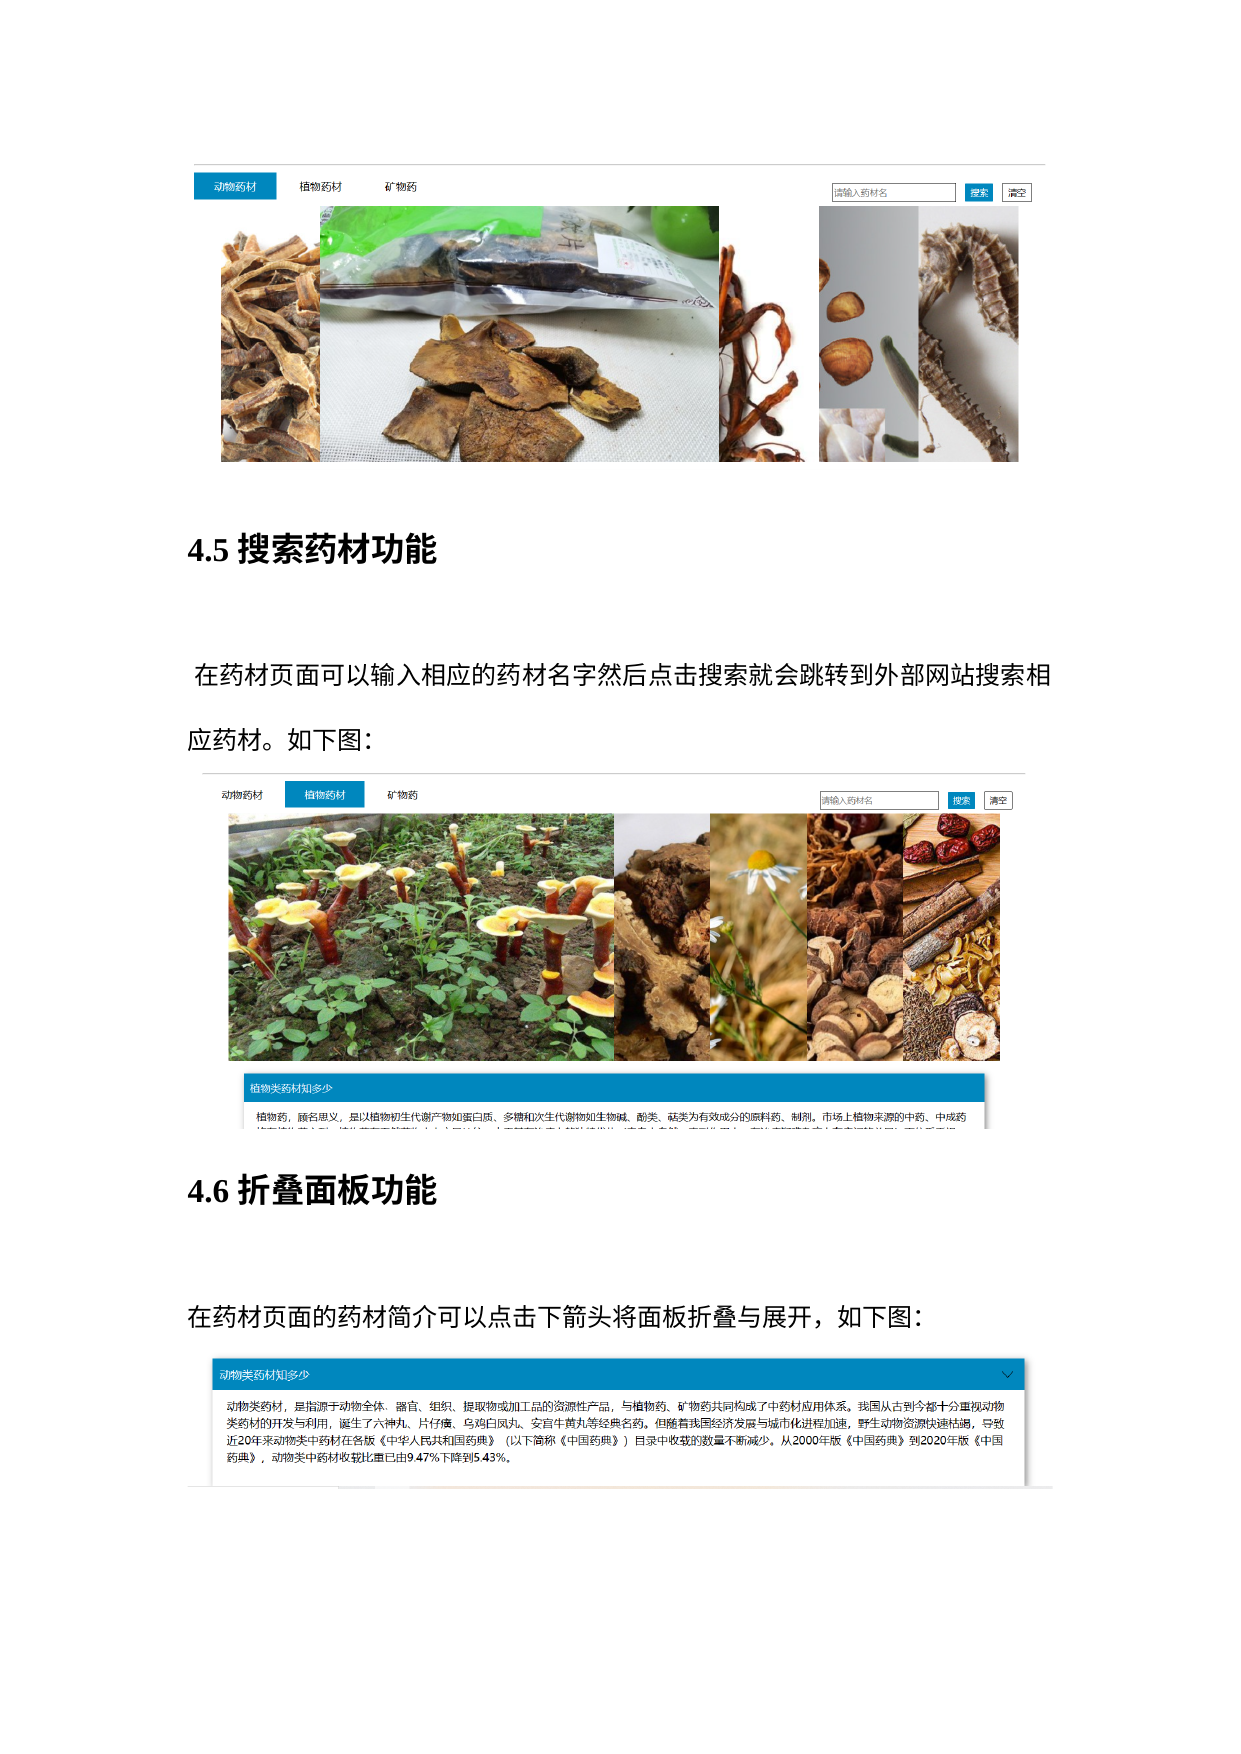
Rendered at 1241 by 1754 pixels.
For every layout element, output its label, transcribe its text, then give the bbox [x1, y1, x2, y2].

subtitle 4.5 搜索药材功能 [187, 514, 1053, 579]
picture [187, 771, 1053, 1129]
picture [187, 162, 1053, 470]
text 在药材页面的药材简介可以点击下箭头将面板折叠与展开，如下图： [187, 1283, 1053, 1348]
picture [187, 1348, 1053, 1489]
text 在药材页面可以输入相应的药材名字然后点击搜索就会跳转到外部网站搜索相应药材。如下图： [187, 641, 1053, 771]
subtitle 4.6 折叠面板功能 [187, 1156, 1053, 1221]
